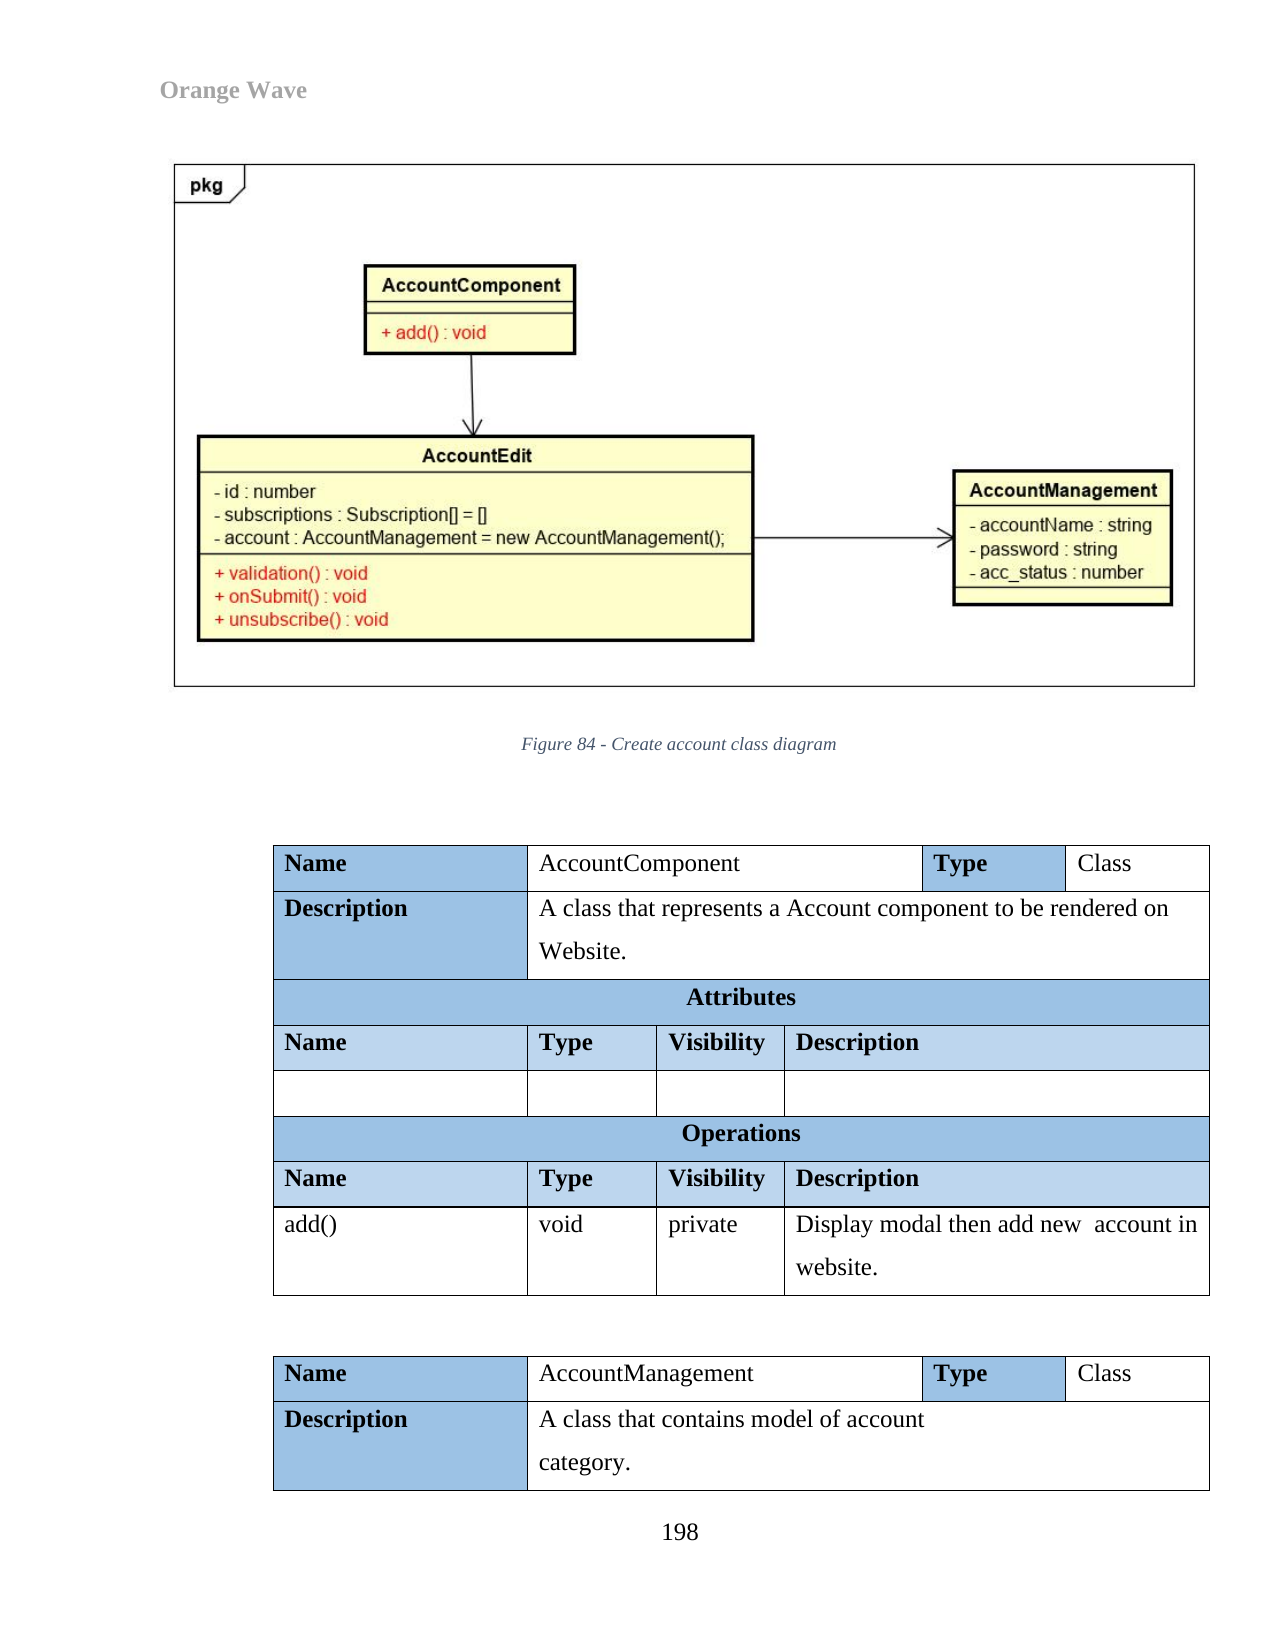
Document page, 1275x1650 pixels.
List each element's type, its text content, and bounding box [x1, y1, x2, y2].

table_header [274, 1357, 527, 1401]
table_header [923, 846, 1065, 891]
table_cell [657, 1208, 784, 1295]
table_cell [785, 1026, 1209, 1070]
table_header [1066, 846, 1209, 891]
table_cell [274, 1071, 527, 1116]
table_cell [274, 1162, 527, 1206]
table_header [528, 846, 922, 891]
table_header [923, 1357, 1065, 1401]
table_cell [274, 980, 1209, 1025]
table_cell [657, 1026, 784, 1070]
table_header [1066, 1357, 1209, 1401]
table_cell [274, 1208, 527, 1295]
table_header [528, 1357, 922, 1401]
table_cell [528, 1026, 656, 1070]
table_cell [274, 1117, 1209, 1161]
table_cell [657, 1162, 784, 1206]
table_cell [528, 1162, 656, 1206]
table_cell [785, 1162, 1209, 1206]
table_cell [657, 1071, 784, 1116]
text Figure 84 - Create account class diagram [159, 732, 1200, 754]
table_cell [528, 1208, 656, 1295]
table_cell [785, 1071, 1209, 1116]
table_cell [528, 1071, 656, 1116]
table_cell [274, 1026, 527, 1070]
picture [159, 150, 1210, 702]
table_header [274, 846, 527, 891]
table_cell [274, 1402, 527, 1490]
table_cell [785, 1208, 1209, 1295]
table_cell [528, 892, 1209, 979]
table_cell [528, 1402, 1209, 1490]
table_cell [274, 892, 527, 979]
